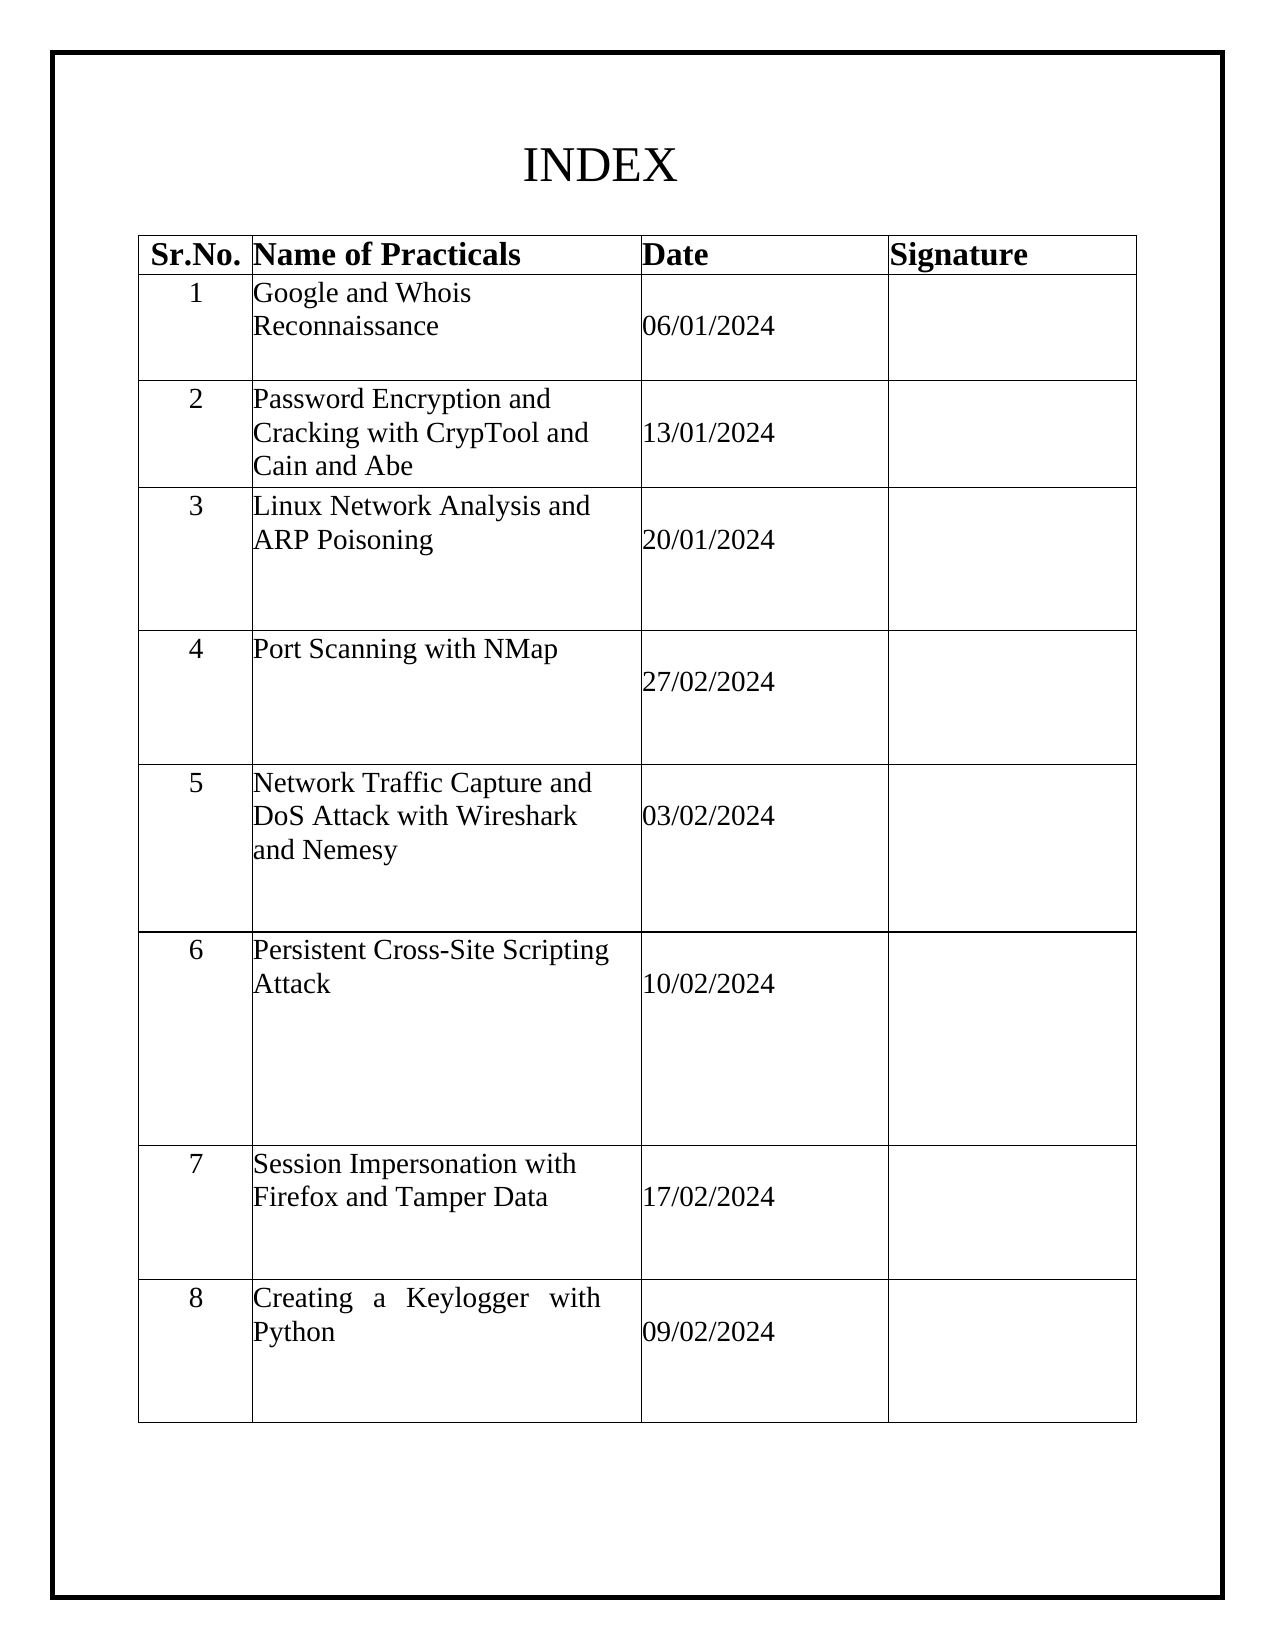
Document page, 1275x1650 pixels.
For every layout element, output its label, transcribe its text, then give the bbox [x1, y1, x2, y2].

table_cell 3 [139, 488, 252, 629]
table_cell Session Impersonation with Firefox and Tamper Data [253, 1146, 641, 1279]
table_cell 8 [139, 1280, 252, 1422]
table_cell Google and Whois Reconnaissance [253, 275, 641, 380]
table_cell 1 [139, 275, 252, 380]
table_cell [889, 1280, 1136, 1422]
table_cell 7 [139, 1146, 252, 1279]
table_cell Creating a Keylogger with Python [253, 1280, 641, 1422]
table_cell Linux Network Analysis and ARP Poisoning [253, 488, 641, 629]
table_cell [889, 1146, 1136, 1279]
table_cell 2 [139, 381, 252, 487]
table_cell [889, 488, 1136, 629]
table_header Signature [889, 236, 1136, 274]
table_cell 4 [139, 631, 252, 764]
table_header Sr.No. [139, 236, 252, 274]
table_cell 17/02/2024 [642, 1146, 888, 1279]
text INDEX [316, 135, 884, 192]
table_header Name of Practicals [253, 236, 641, 274]
table_cell 03/02/2024 [642, 765, 888, 931]
table_cell Network Traffic Capture and DoS Attack with Wireshark and Nemesy [253, 765, 641, 931]
table_cell 09/02/2024 [642, 1280, 888, 1422]
table_cell 6 [139, 933, 252, 1145]
table_cell 27/02/2024 [642, 631, 888, 764]
table_cell 10/02/2024 [642, 933, 888, 1145]
table_cell 06/01/2024 [642, 275, 888, 380]
table_cell 20/01/2024 [642, 488, 888, 629]
table_cell Password Encryption and Cracking with CrypTool and Cain and Abe [253, 381, 641, 487]
table_cell [889, 765, 1136, 931]
table_cell [889, 381, 1136, 487]
table_cell 13/01/2024 [642, 381, 888, 487]
table_cell 5 [139, 765, 252, 931]
table_cell Port Scanning with NMap [253, 631, 641, 764]
table_cell [889, 275, 1136, 380]
table_cell Persistent Cross-Site Scripting Attack [253, 933, 641, 1145]
table_cell [889, 631, 1136, 764]
table_cell [889, 933, 1136, 1145]
table_header Date [642, 236, 888, 274]
